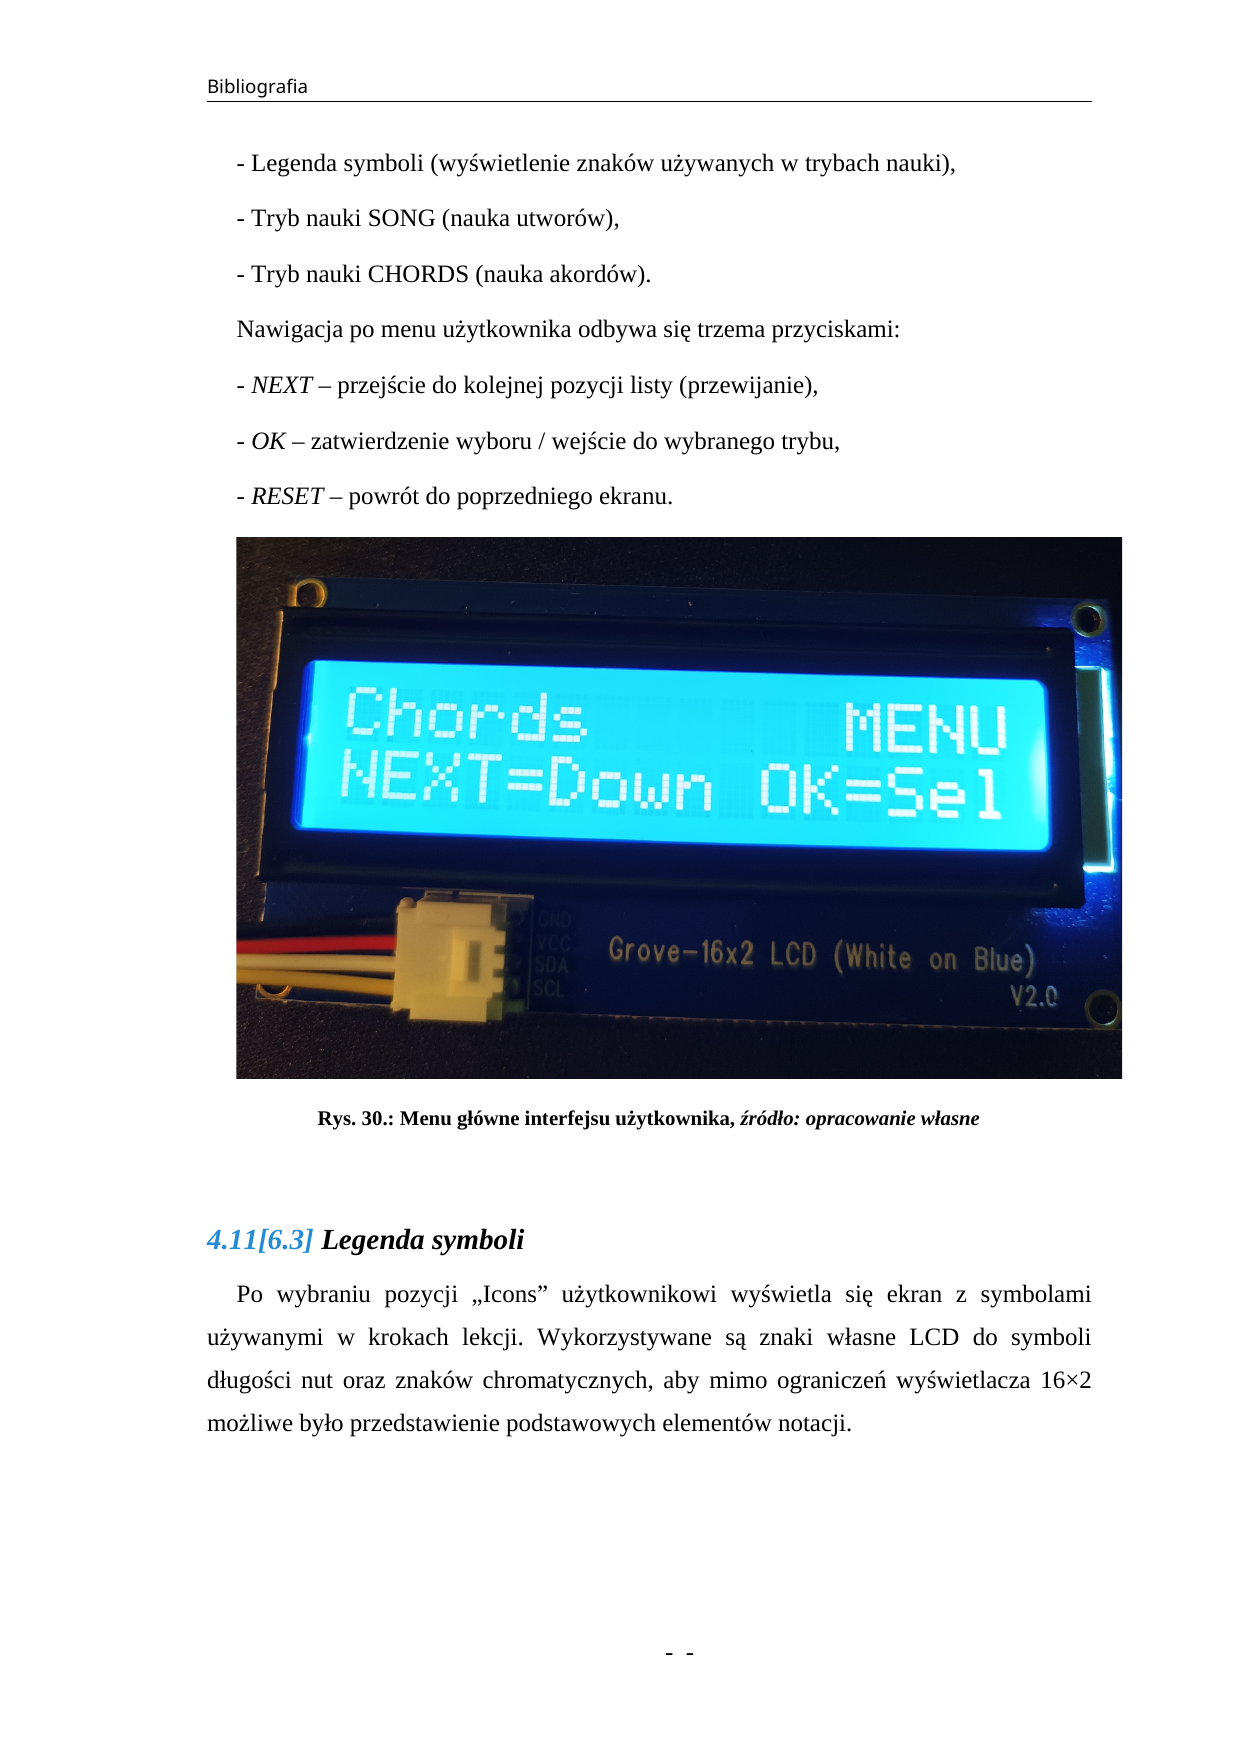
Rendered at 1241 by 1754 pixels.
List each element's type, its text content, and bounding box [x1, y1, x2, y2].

text Po wybraniu pozycji „Icons” użytkownikowi wyświetla się ekran z symbolami używanymi w krokach lekcji. Wykorzystywane są znaki własne LCD do symboli długości nut oraz znaków chromatycznych, aby mimo ograniczeń wyświetlacza 16×2 możliwe było przedstawienie podstawowych elementów notacji. [207, 1279, 1092, 1437]
text Nawigacja po menu użytkownika odbywa się trzema przyciskami: [207, 314, 1092, 343]
text - OK – zatwierdzenie wyboru / wejście do wybranego trybu, [207, 426, 1092, 454]
text - Legenda symboli (wyświetlenie znaków używanych w trybach nauki), [207, 148, 1092, 176]
text - Tryb nauki SONG (nauka utworów), [207, 203, 1092, 232]
text - Tryb nauki CHORDS (nauka akordów). [207, 259, 1092, 288]
text - NEXT – przejście do kolejnej pozycji listy (przewijanie), [207, 370, 1092, 399]
subtitle Legenda symboli [207, 1222, 1092, 1256]
text - RESET – powrót do poprzedniego ekranu. [207, 481, 1092, 510]
picture [236, 537, 1123, 1079]
